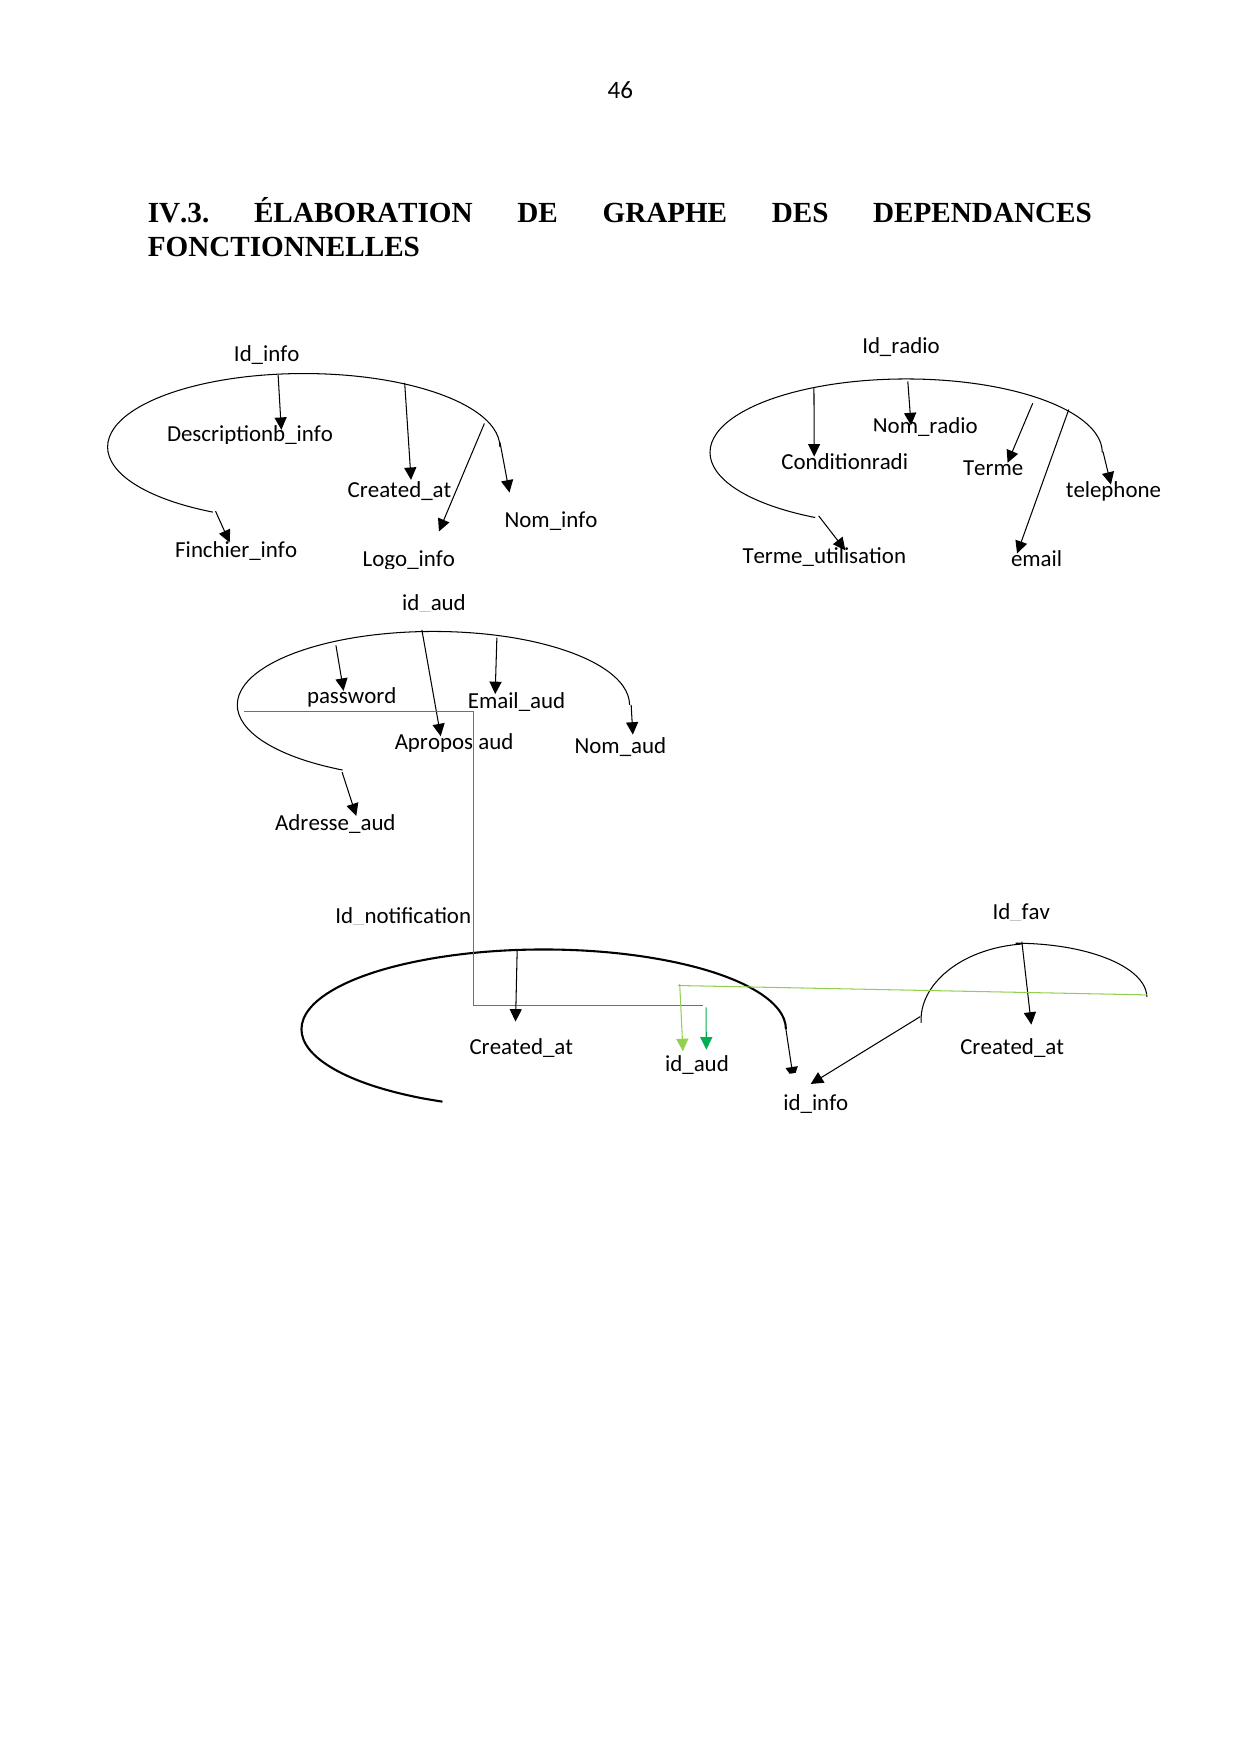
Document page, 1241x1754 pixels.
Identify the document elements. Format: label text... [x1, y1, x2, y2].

subtitle IV.3. ÉLABORATION DE GRAPHE DES DEPENDANCES FONCTIONNELLES [148, 195, 1092, 262]
